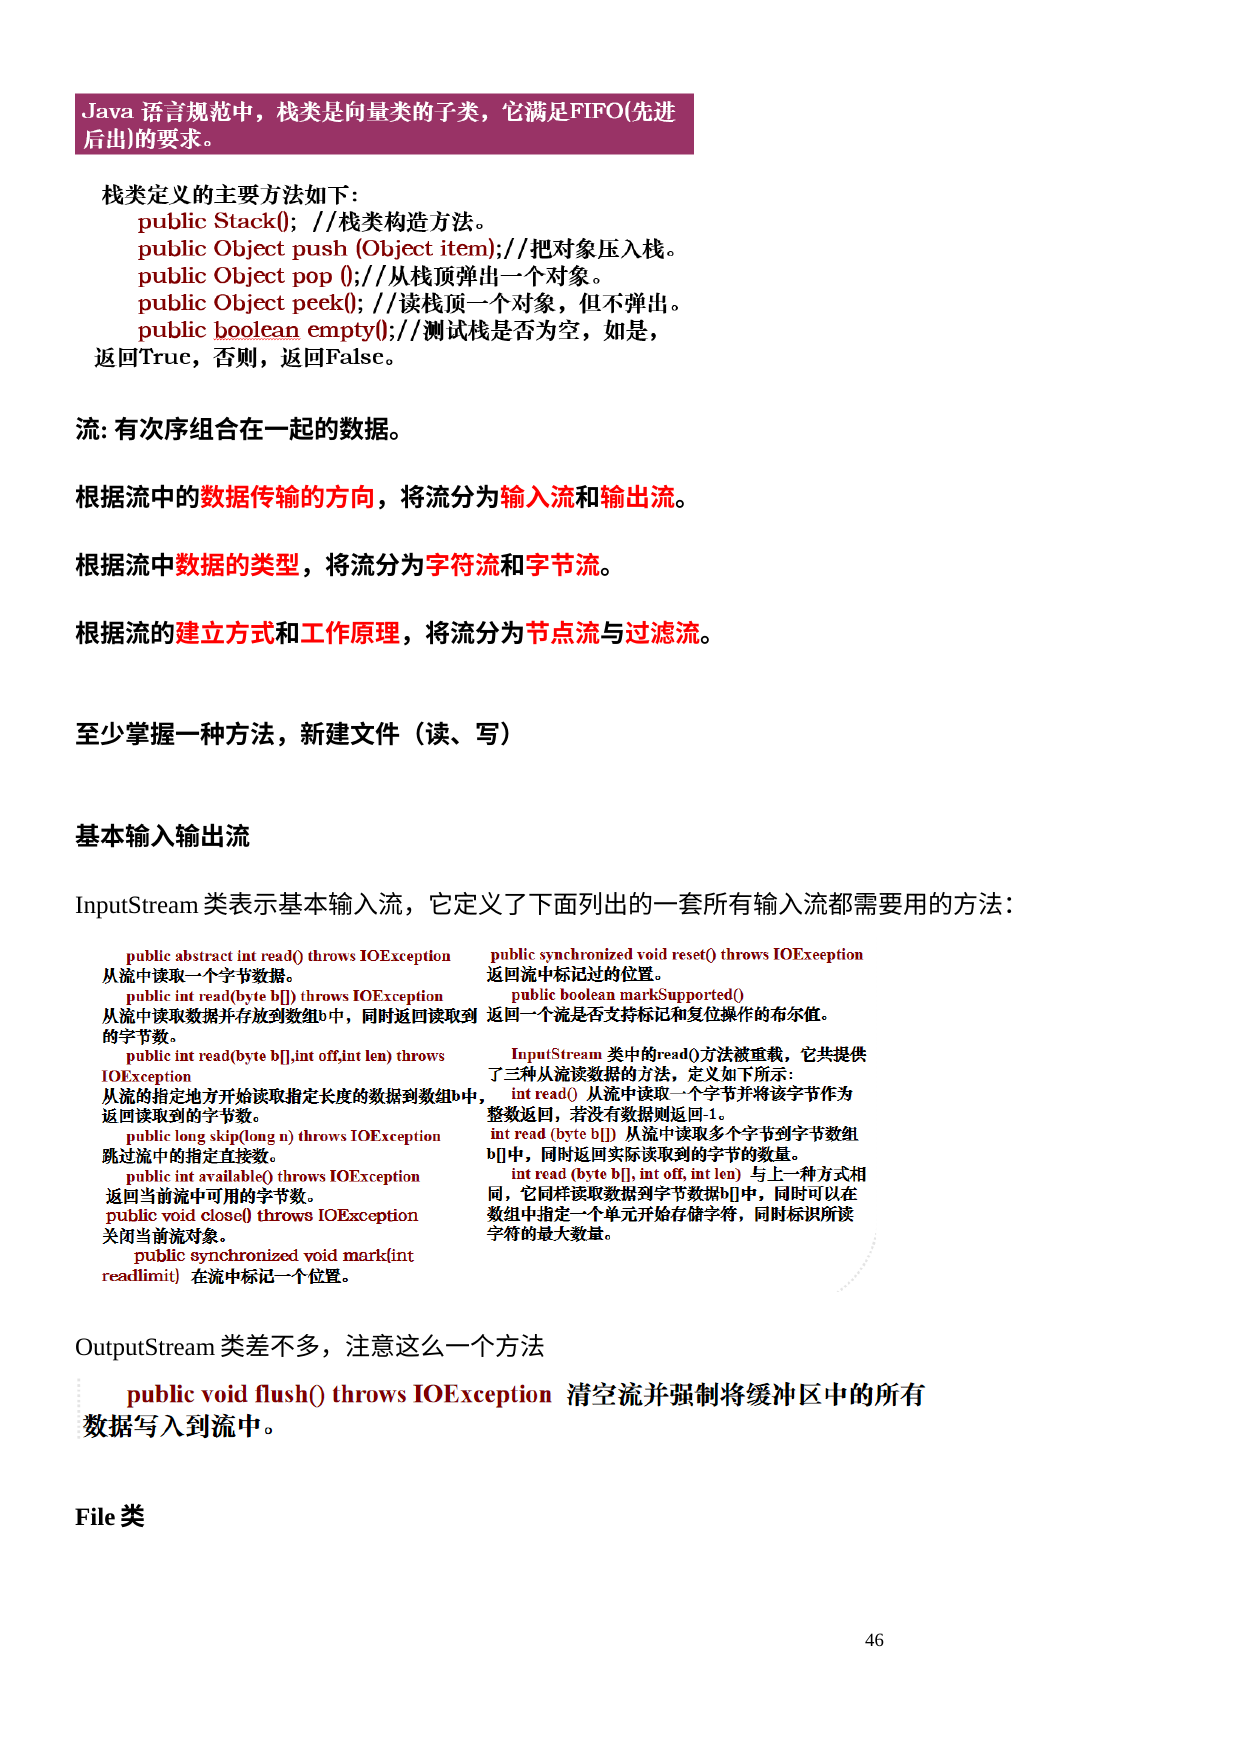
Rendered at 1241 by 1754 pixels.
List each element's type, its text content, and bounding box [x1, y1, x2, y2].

text 流: 有次序组合在一起的数据。 [75, 393, 1165, 461]
text File类 [75, 1480, 1165, 1548]
text InputStream类表示基本输入流，它定义了下面列出的一套所有输入流都需要用的方法： [75, 869, 1165, 937]
picture [75, 1378, 940, 1440]
text 根据流中数据的类型，将流分为字符流和字节流。 [75, 529, 1165, 597]
text 根据流的建立方式和工作原理，将流分为节点流与过滤流。 [75, 597, 1165, 665]
picture [75, 87, 694, 378]
text OutputStream类差不多，注意这么一个方法 [75, 1310, 1165, 1378]
picture [75, 936, 877, 1292]
text 基本输入输出流 [75, 801, 1165, 869]
text 根据流中的数据传输的方向，将流分为输入流和输出流。 [75, 461, 1165, 529]
text 至少掌握一种方法，新建文件（读、写） [75, 699, 1165, 767]
